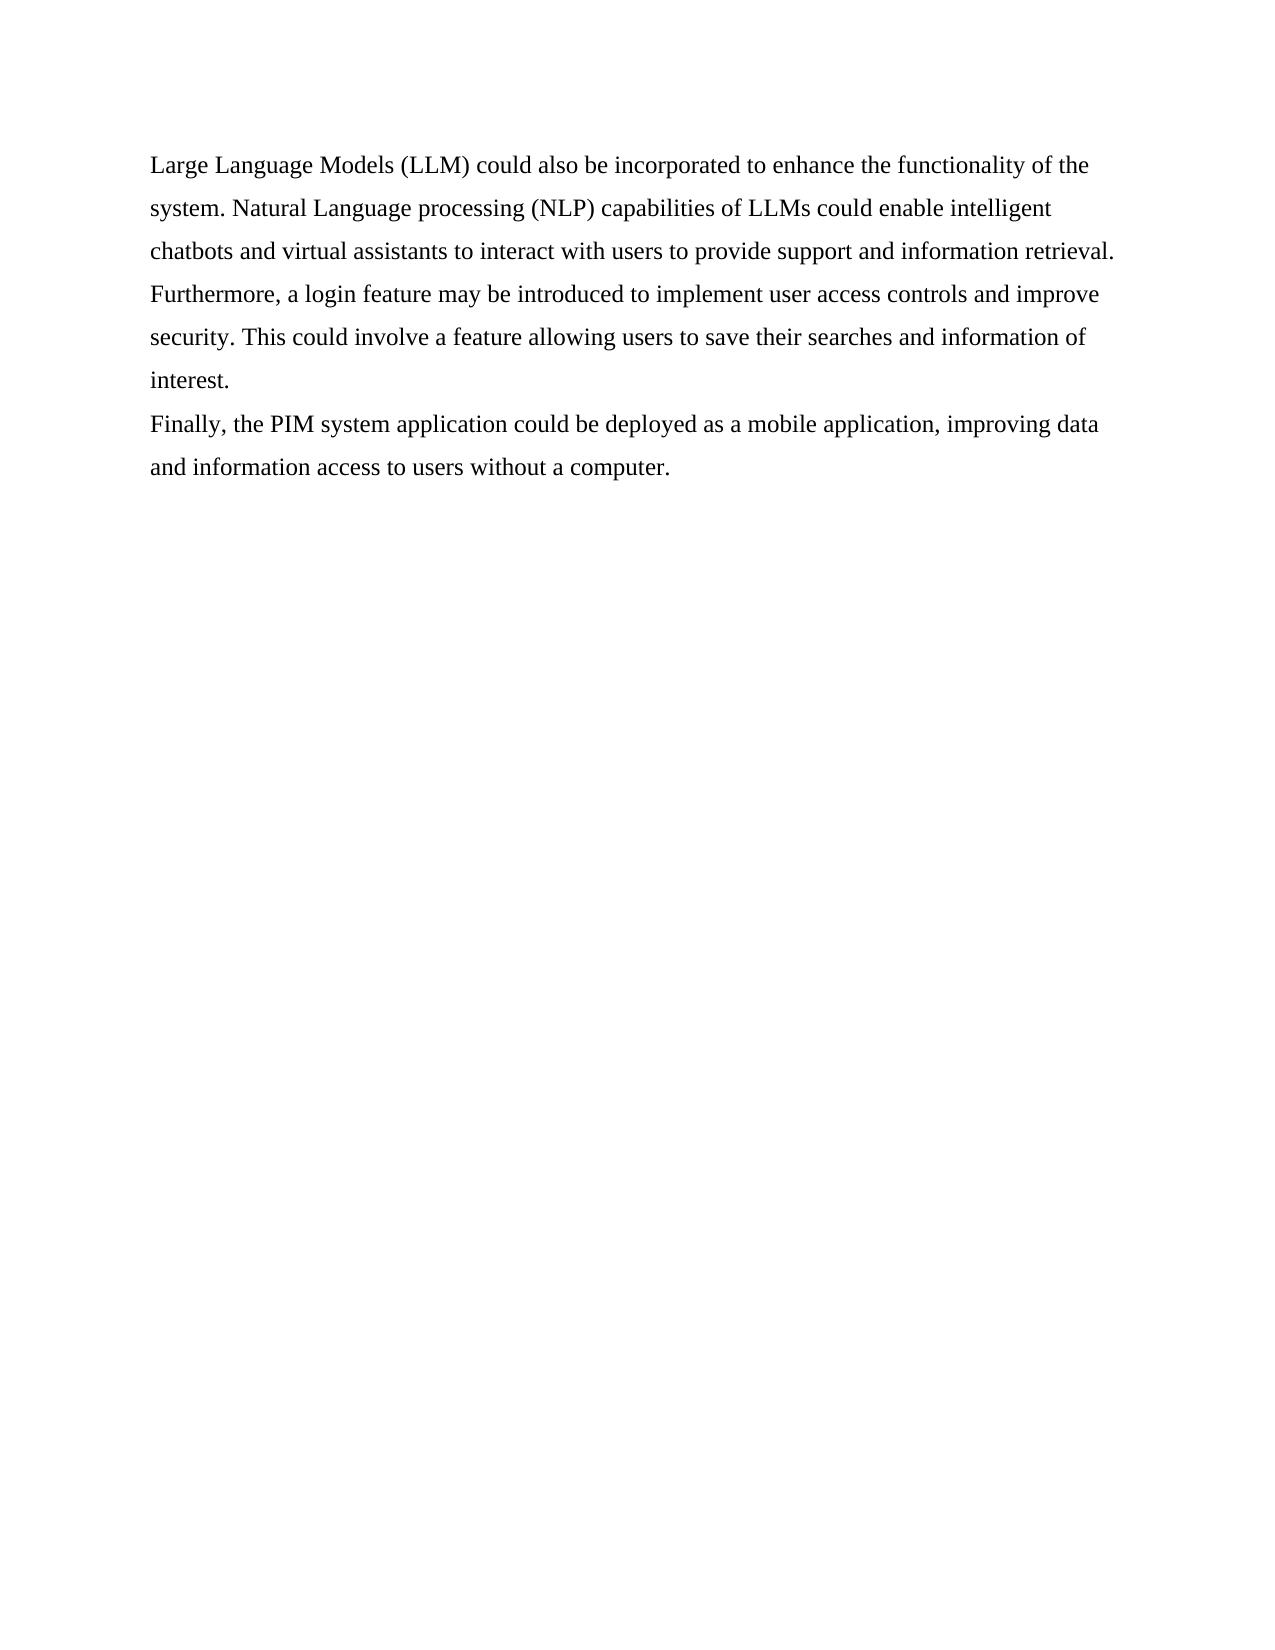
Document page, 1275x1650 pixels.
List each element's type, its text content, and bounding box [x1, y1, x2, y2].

text Furthermore, a login feature may be introduced to implement user access controls and improve security. This could involve a feature allowing users to save their searches and information of interest. [150, 279, 1125, 394]
text Finally, the PIM system application could be deployed as a mobile application, improving data and information access to users without a computer. [150, 409, 1125, 481]
text Large Language Models (LLM) could also be incorporated to enhance the functionality of the system. Natural Language processing (NLP) capabilities of LLMs could enable intelligent chatbots and virtual assistants to interact with users to provide support and information retrieval. [150, 150, 1125, 265]
